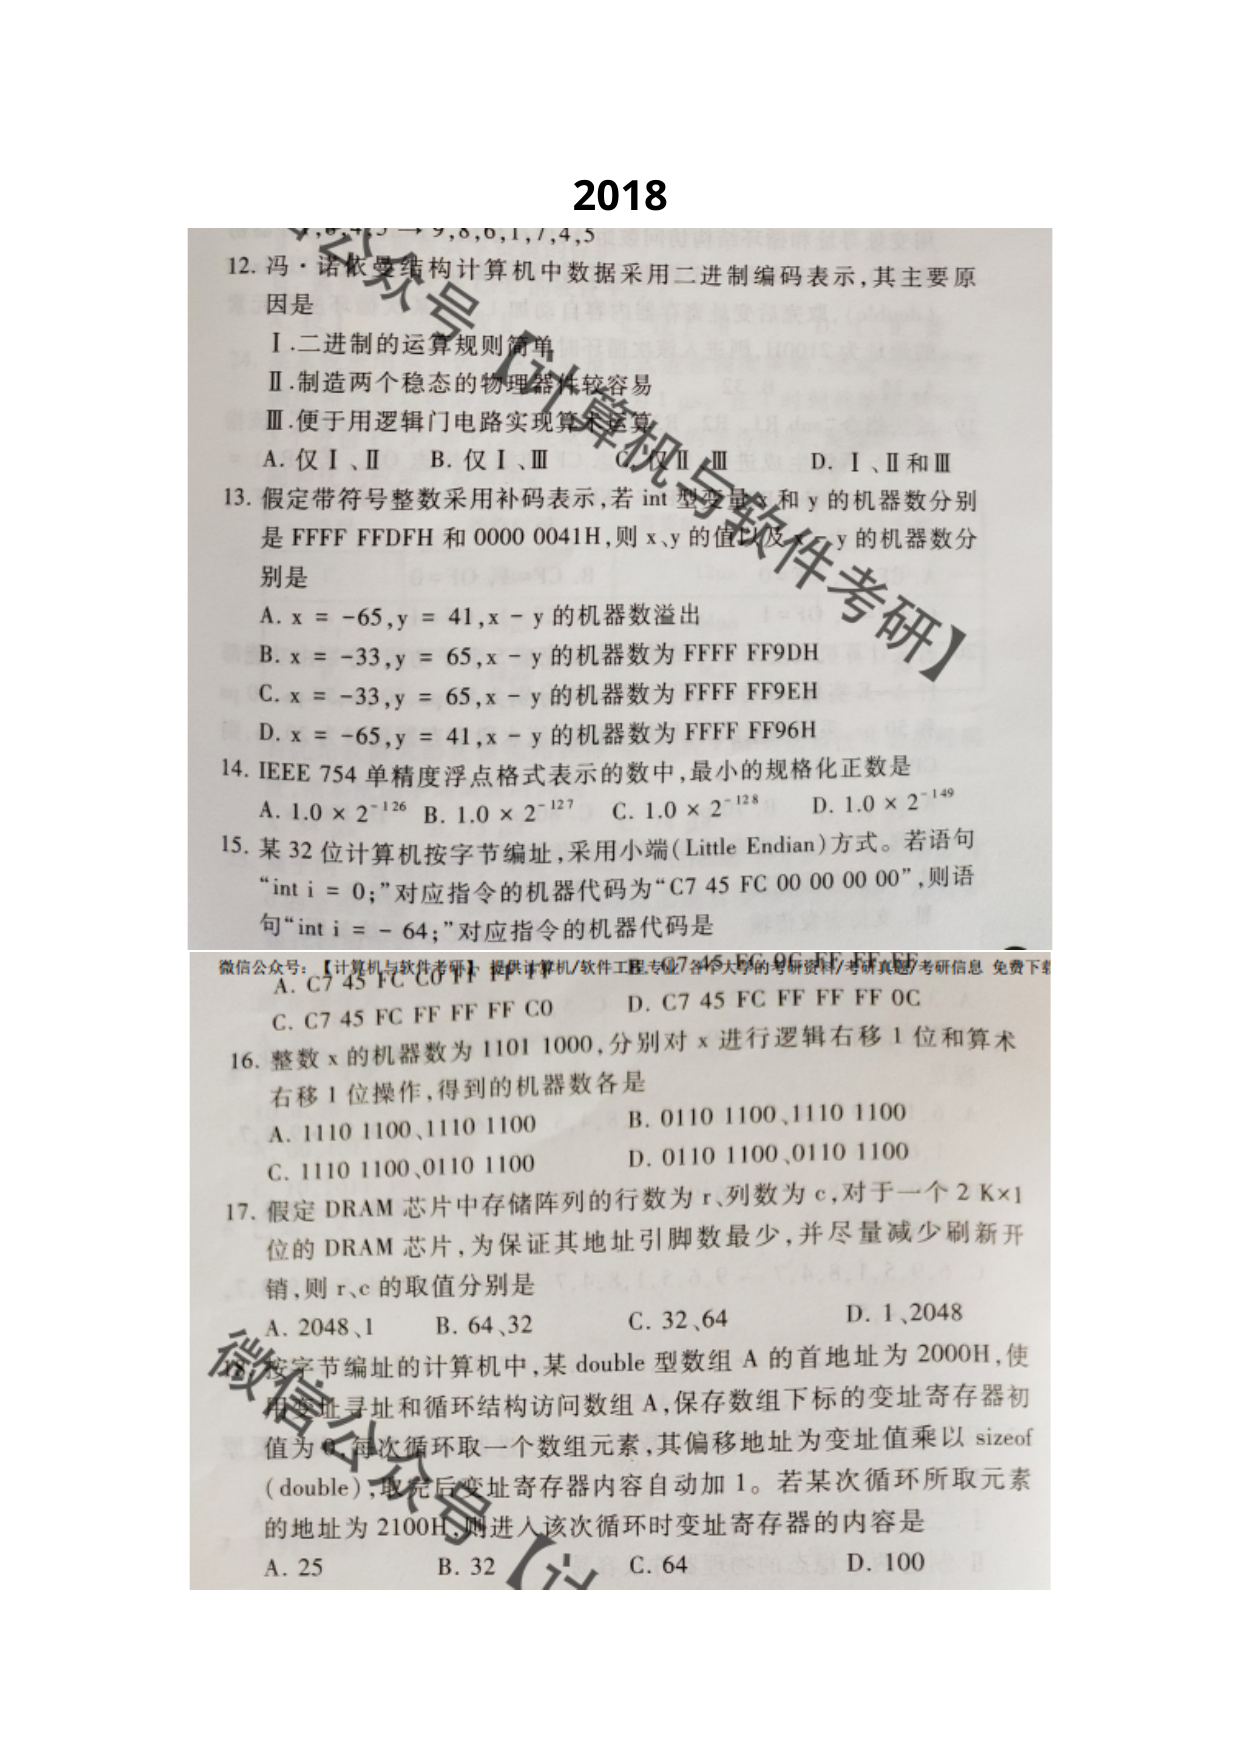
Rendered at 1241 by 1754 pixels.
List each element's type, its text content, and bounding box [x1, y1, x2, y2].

picture [187, 228, 1053, 950]
text 2018 [187, 162, 1053, 227]
picture [189, 952, 1051, 1590]
